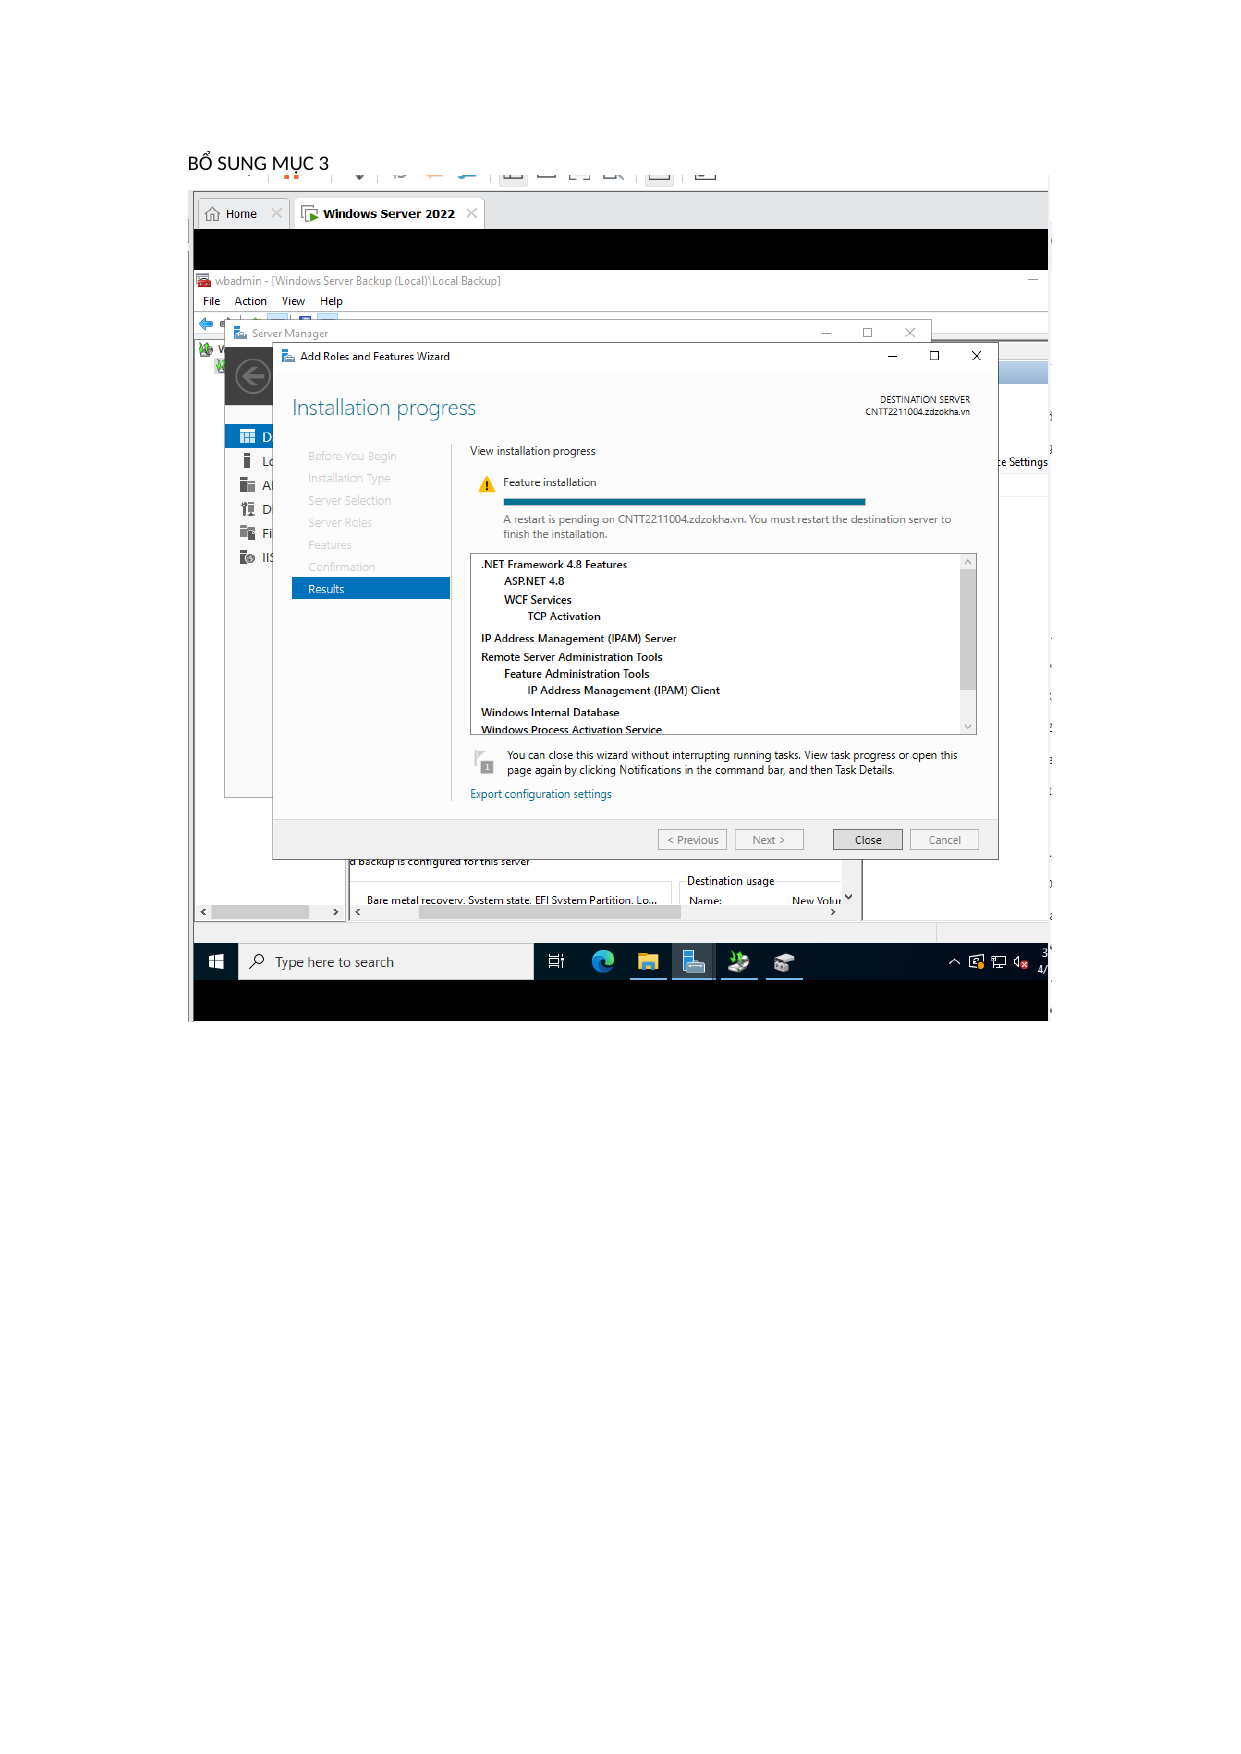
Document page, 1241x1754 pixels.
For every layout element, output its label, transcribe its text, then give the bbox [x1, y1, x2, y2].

picture [187, 175, 1052, 1022]
